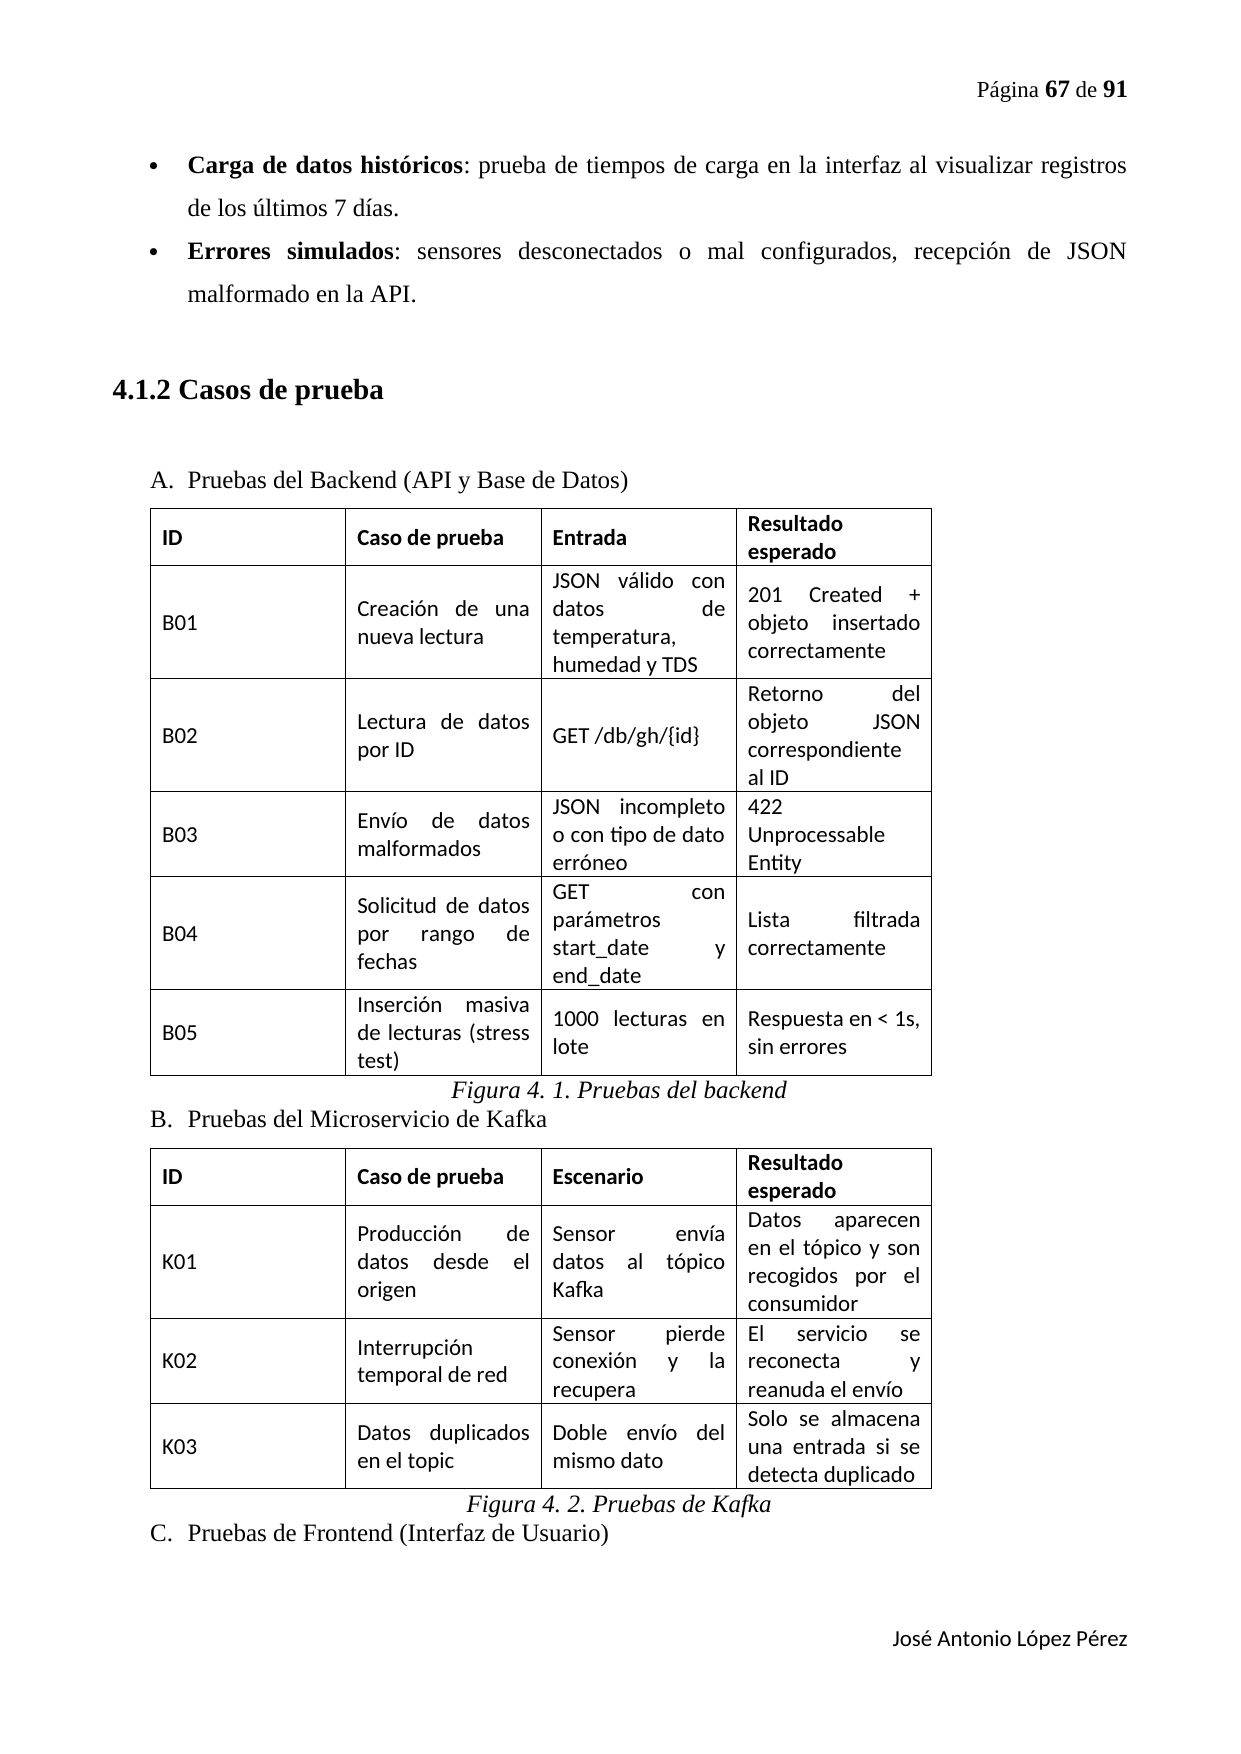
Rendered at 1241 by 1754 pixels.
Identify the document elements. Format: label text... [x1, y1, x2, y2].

table_cell Sensor envía datos al tópico Kafka [542, 1206, 736, 1318]
table_cell Datos duplicados en el topic [346, 1404, 541, 1488]
table_cell B02 [151, 679, 345, 791]
table_header Caso de prueba [346, 509, 541, 565]
table_cell Solo se almacena una entrada si se detecta duplicado [737, 1404, 931, 1488]
table_cell Lectura de datos por ID [346, 679, 541, 791]
table_cell B05 [151, 990, 345, 1074]
table_cell Sensor pierde conexión y la recupera [542, 1319, 736, 1403]
table_header ID [151, 509, 345, 565]
table_cell B03 [151, 792, 345, 876]
list Pruebas del Backend (API y Base de Datos) [150, 465, 1128, 493]
table_cell Solicitud de datos por rango de fechas [346, 877, 541, 989]
table_cell Respuesta en < 1s, sin errores [737, 990, 931, 1074]
table_cell Datos aparecen en el tópico y son recogidos por el consumidor [737, 1206, 931, 1318]
table_header ID [151, 1149, 345, 1204]
table_cell Retorno del objeto JSON correspondiente al ID [737, 679, 931, 791]
table_cell Doble envío del mismo dato [542, 1404, 736, 1488]
list Pruebas del Microservicio de Kafka [150, 1104, 1128, 1133]
table_cell 422 Unprocessable Entity [737, 792, 931, 876]
table_cell El servicio se reconecta y reanuda el envío [737, 1319, 931, 1403]
table_cell Producción de datos desde el origen [346, 1206, 541, 1318]
table_cell JSON incompleto o con tipo de dato erróneo [542, 792, 736, 876]
table_cell Interrupción temporal de red [346, 1319, 541, 1403]
table_cell 1000 lecturas en lote [542, 990, 736, 1074]
table_cell 201 Created + objeto insertado correctamente [737, 566, 931, 678]
table_header Caso de prueba [346, 1149, 541, 1204]
table_header Resultado esperado [737, 1149, 931, 1204]
table_cell Envío de datos malformados [346, 792, 541, 876]
table_cell Creación de una nueva lectura [346, 566, 541, 678]
table_cell JSON válido con datos de temperatura, humedad y TDS [542, 566, 736, 678]
table_cell GET con parámetros start_date y end_date [542, 877, 736, 989]
table_cell K02 [151, 1319, 345, 1403]
table_cell K01 [151, 1206, 345, 1318]
list Pruebas de Frontend (Interfaz de Usuario) [150, 1518, 1128, 1546]
table_cell Inserción masiva de lecturas (stress test) [346, 990, 541, 1074]
table_cell GET /db/gh/{id} [542, 679, 736, 791]
table_header Escenario [542, 1149, 736, 1204]
table_cell B01 [151, 566, 345, 678]
table_cell B04 [151, 877, 345, 989]
table_cell K03 [151, 1404, 345, 1488]
table_header Entrada [542, 509, 736, 565]
table_header Resultado esperado [737, 509, 931, 565]
list Errores simulados: sensores desconectados o mal configurados, recepción de JSON malformado en la API. [150, 236, 1128, 308]
list Carga de datos históricos: prueba de tiempos de carga en la interfaz al visualizar registros de los últimos 7 días. [150, 150, 1128, 222]
table_cell Lista filtrada correctamente [737, 877, 931, 989]
subtitle 4.1.2 Casos de prueba [112, 372, 1128, 406]
